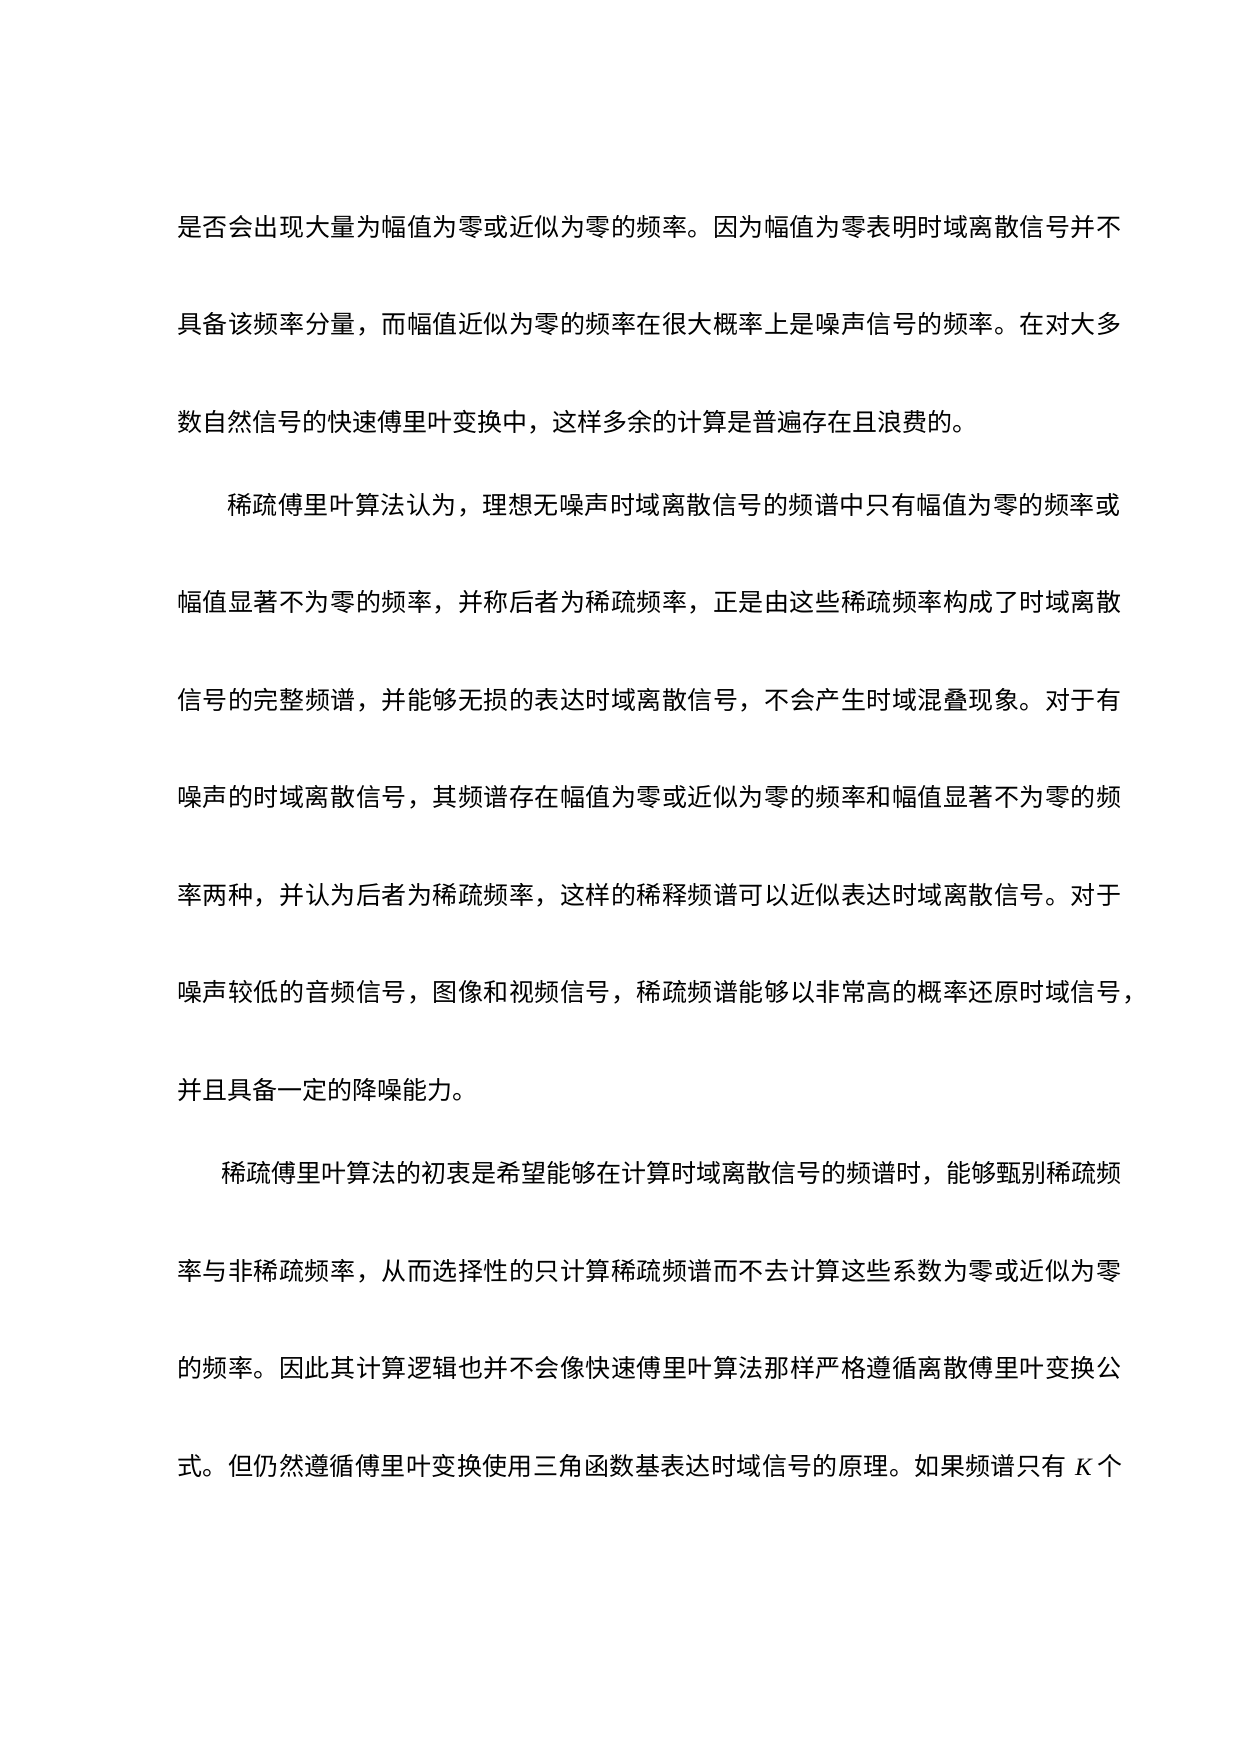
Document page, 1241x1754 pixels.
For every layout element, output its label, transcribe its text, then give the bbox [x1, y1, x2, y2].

text 稀疏傅里叶算法认为，理想无噪声时域离散信号的频谱中只有幅值为零的频率或幅值显著不为零的频率，并称后者为稀疏频率，正是由这些稀疏频率构成了时域离散信号的完整频谱，并能够无损的表达时域离散信号，不会产生时域混叠现象。对于有噪声的时域离散信号，其频谱存在幅值为零或近似为零的频率和幅值显著不为零的频率两种，并认为后者为稀疏频率，这样的稀释频谱可以近似表达时域离散信号。对于噪声较低的音频信号，图像和视频信号，稀疏频谱能够以非常高的概率还原时域信号，并且具备一定的降噪能力。 [177, 471, 1122, 1121]
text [177, 1139, 1122, 1497]
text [177, 193, 1122, 453]
